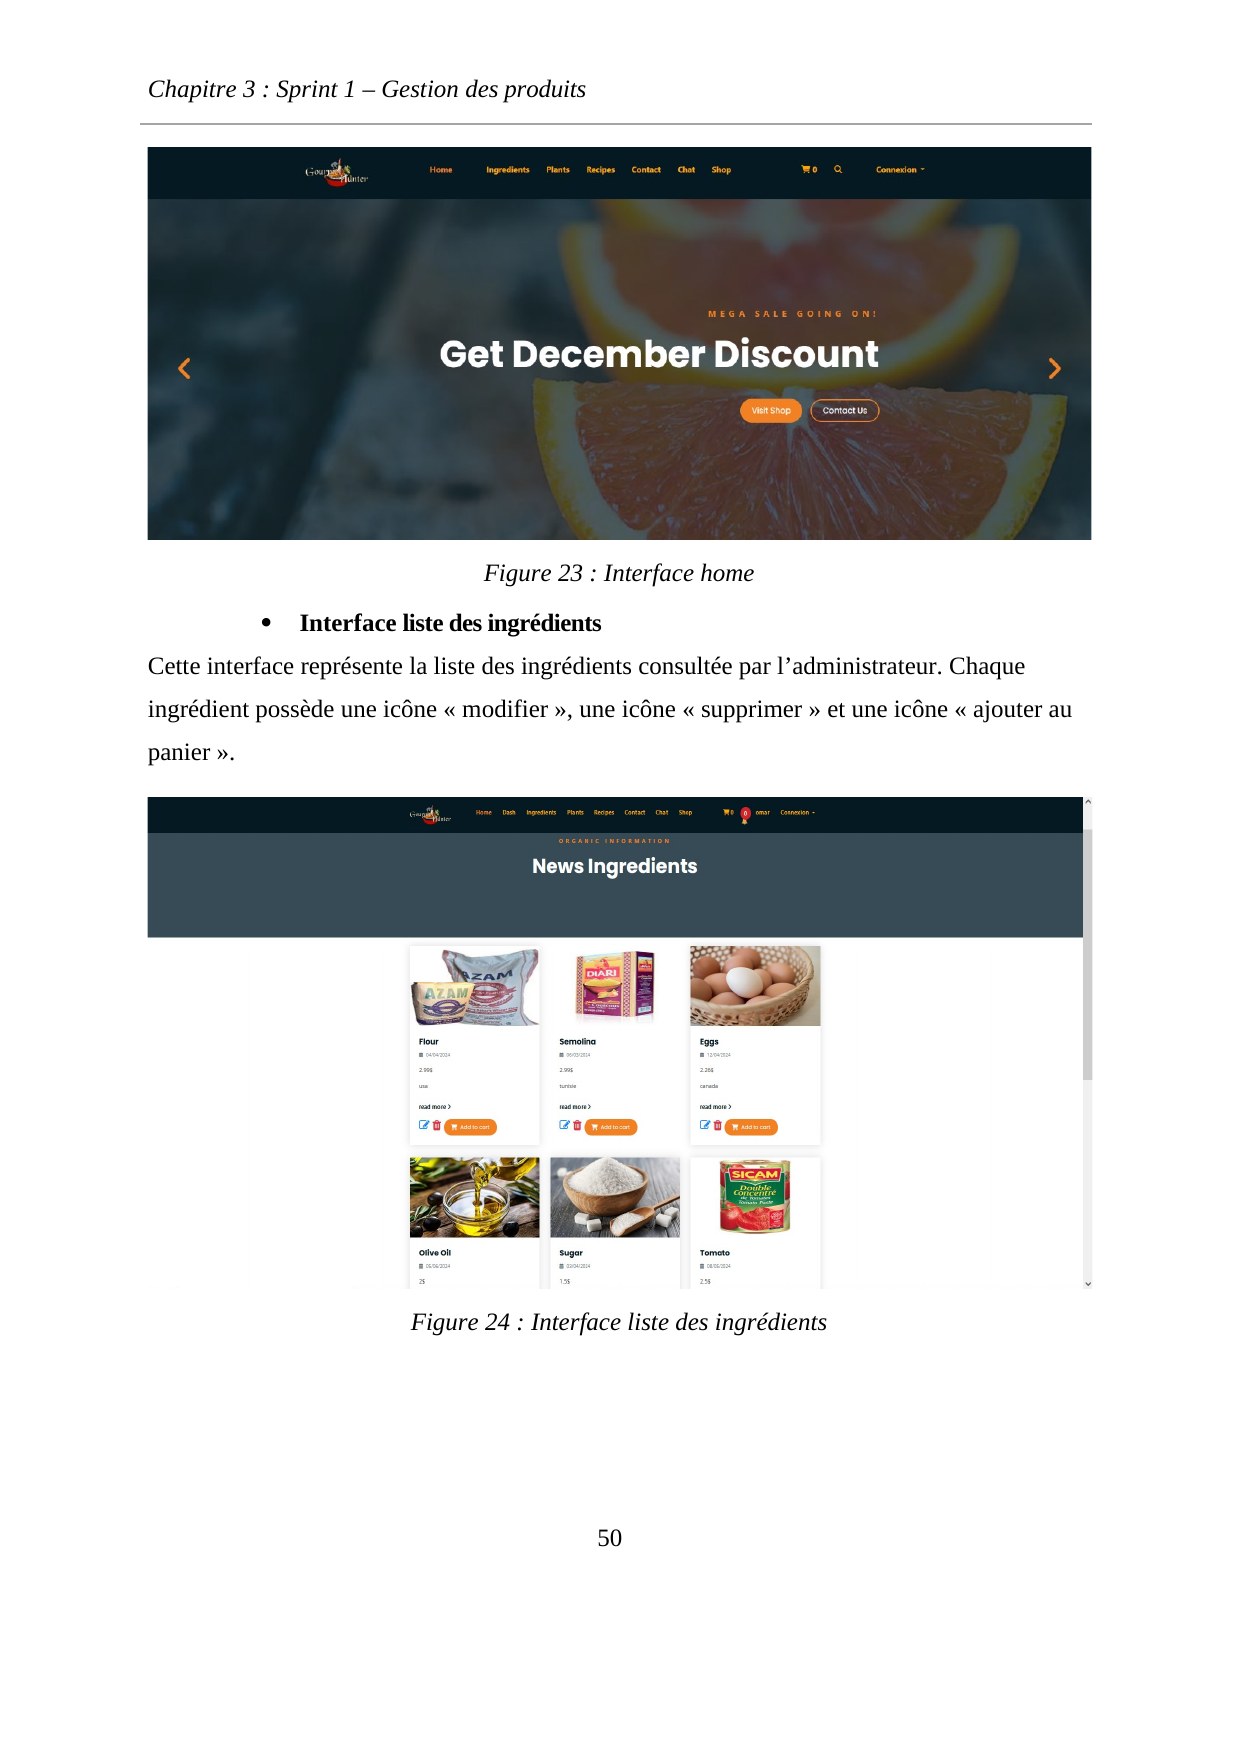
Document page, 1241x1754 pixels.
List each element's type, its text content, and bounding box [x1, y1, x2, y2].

text Figure 24 : Interface liste des ingrédients [148, 1307, 1092, 1336]
picture [147, 147, 1092, 540]
text Cette interface représente la liste des ingrédients consultée par l’administrateur. Chaque ingrédient possède une icône « modifier », une icône « supprimer » et une icône « ajouter au panier ». [148, 651, 1092, 766]
text Figure 23 : Interface home [148, 558, 1092, 587]
list Interface liste des ingrédients [262, 608, 1092, 637]
picture [147, 797, 1093, 1289]
